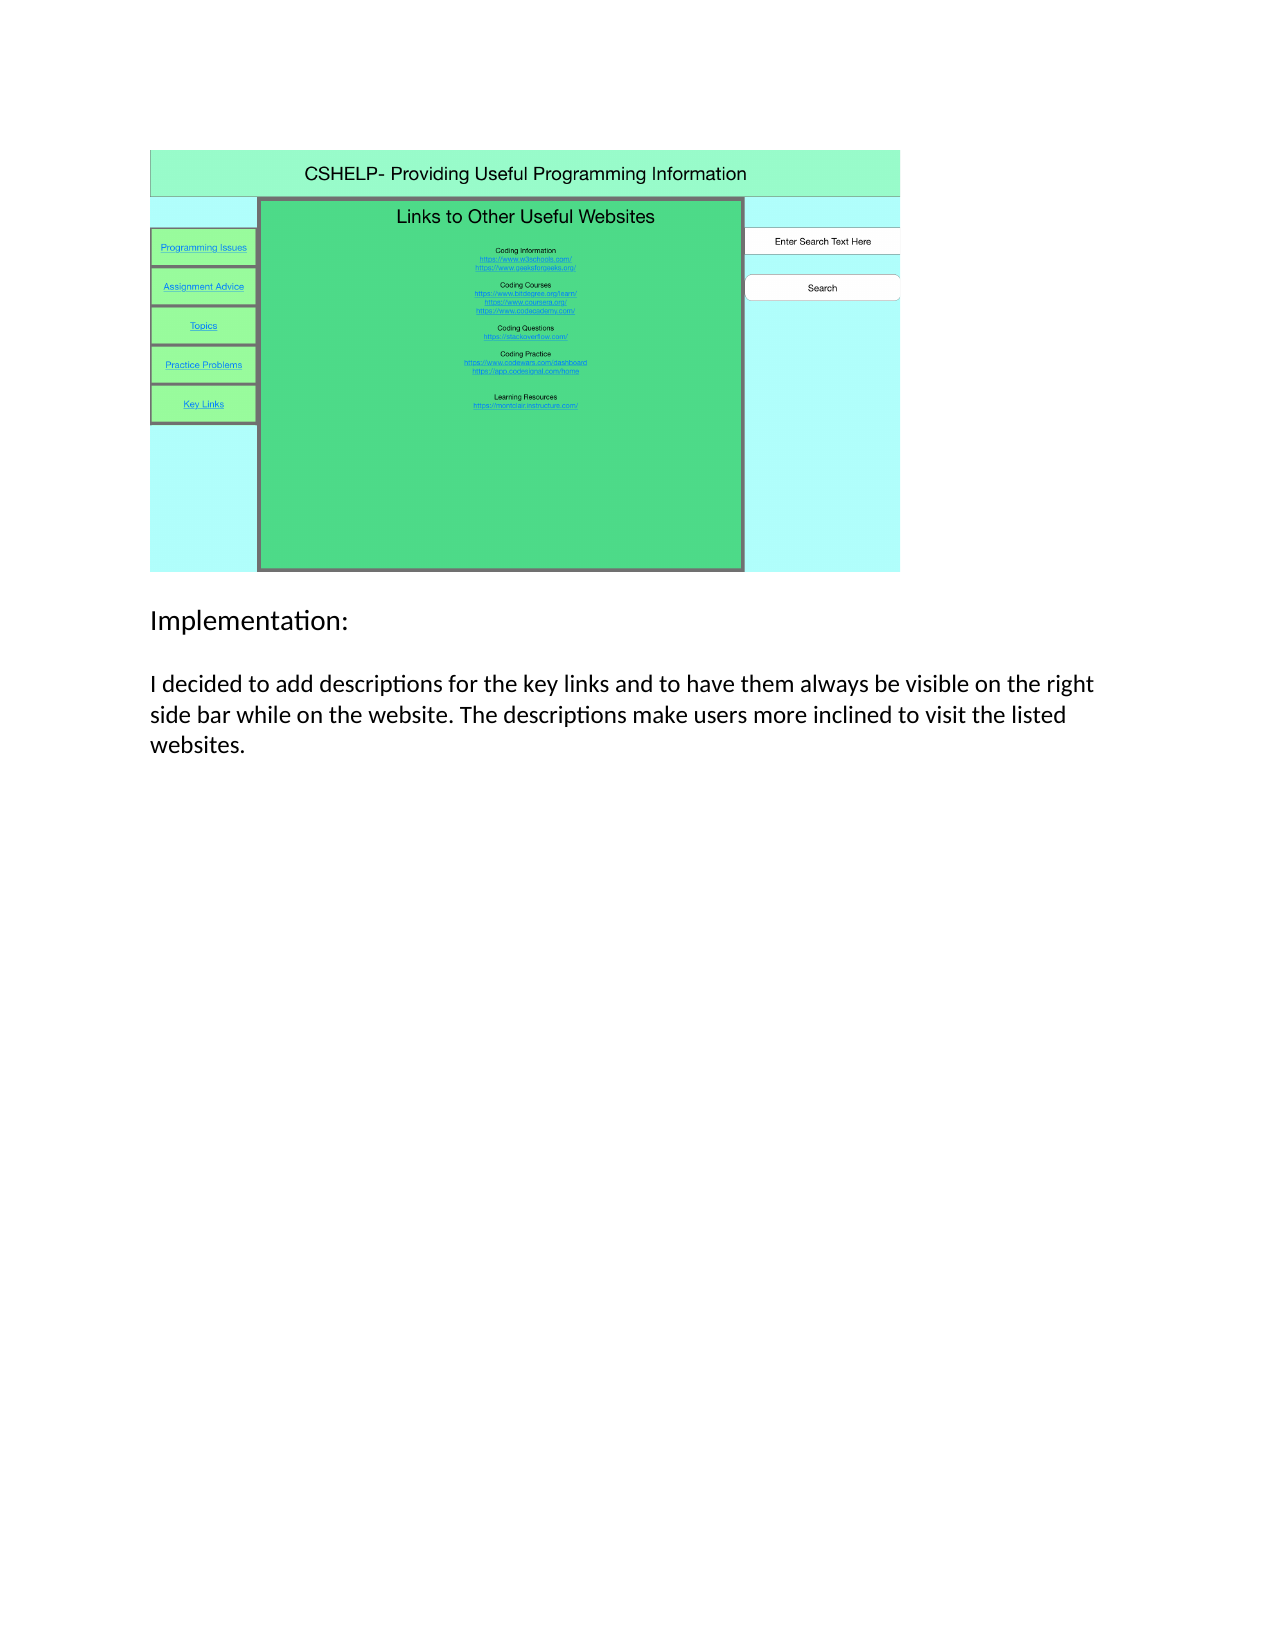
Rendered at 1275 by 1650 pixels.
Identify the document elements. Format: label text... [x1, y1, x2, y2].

text I decided to add descriptions for the key links and to have them always be visible on the right side bar while on the website. The descriptions make users more inclined to visit the listed websites. [150, 668, 1125, 760]
picture [150, 150, 901, 572]
text Implementation: [150, 602, 1125, 638]
